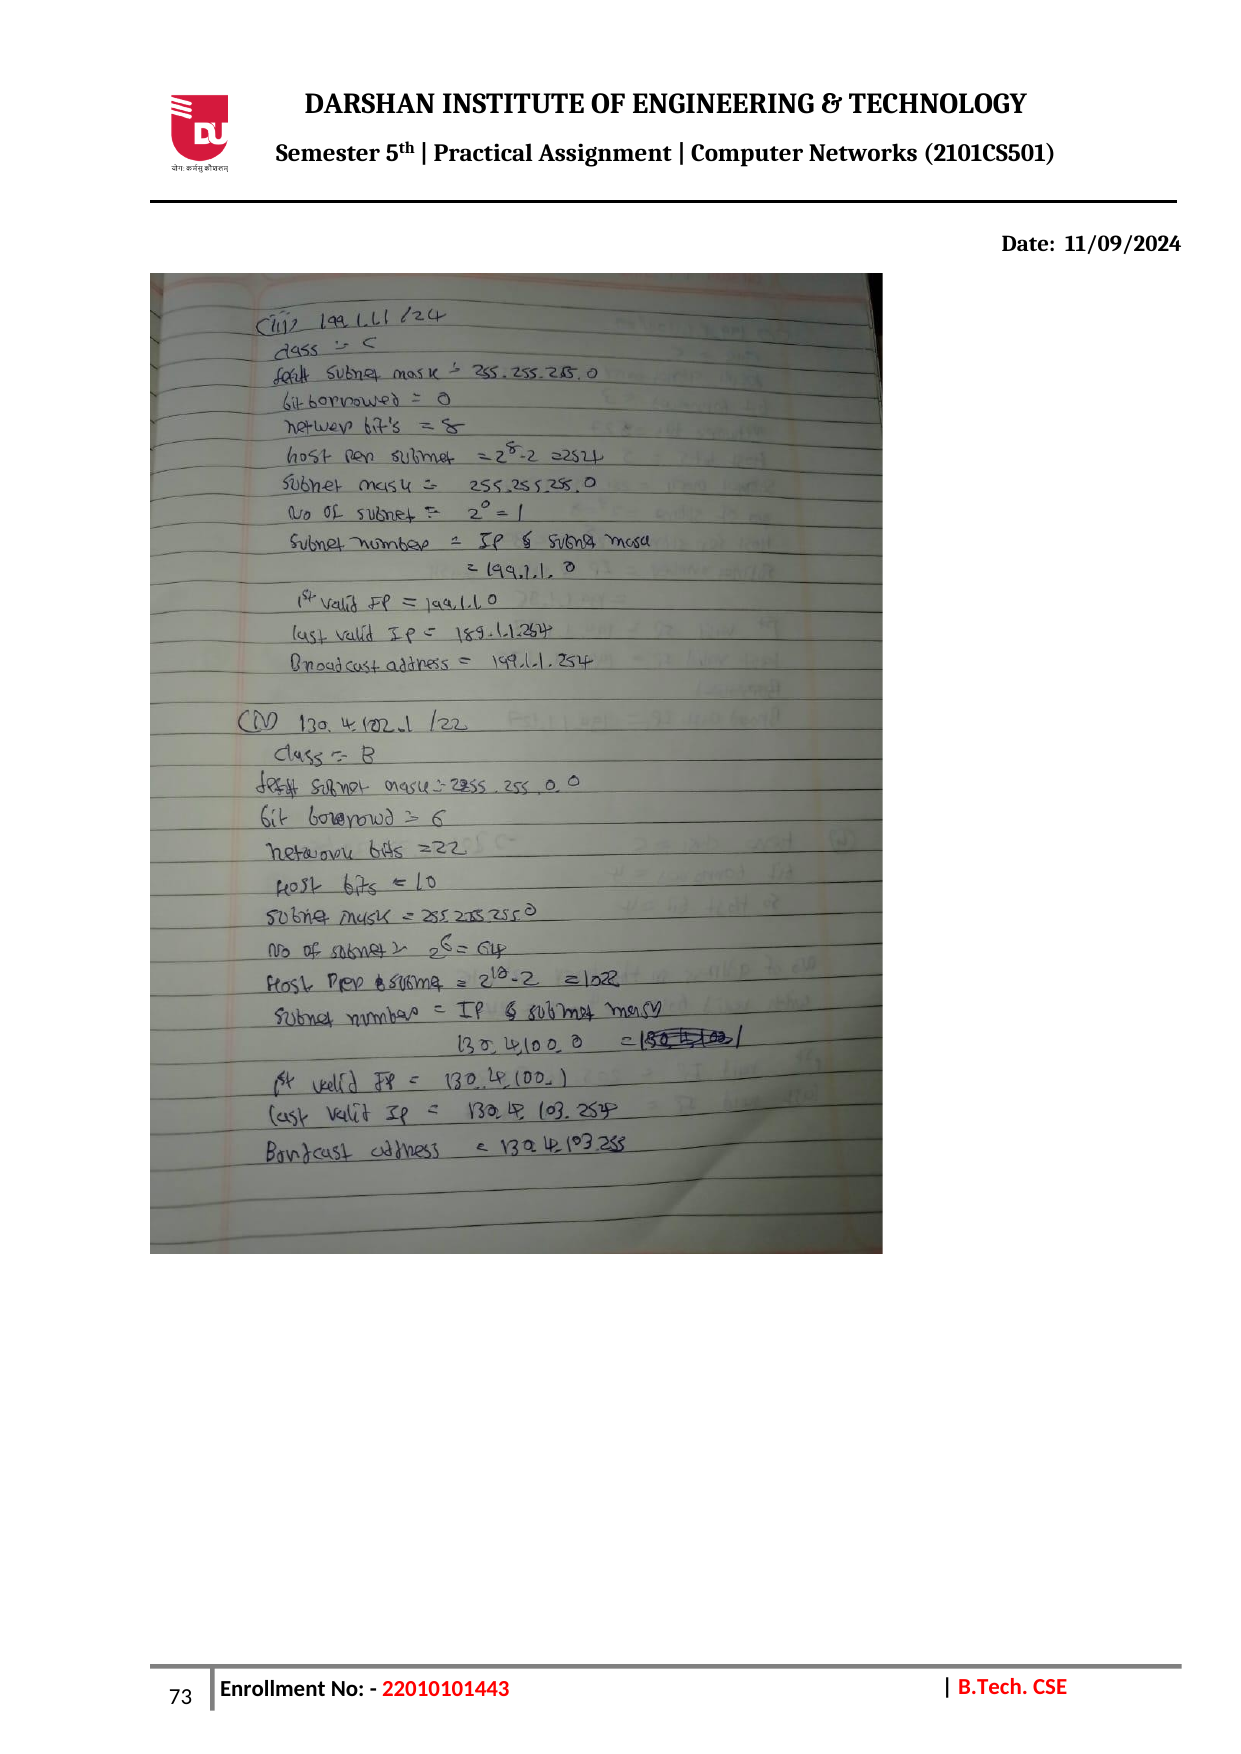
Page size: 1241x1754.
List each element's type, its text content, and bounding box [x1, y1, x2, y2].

picture [171, 94, 228, 173]
picture [150, 273, 883, 1254]
text Date: 11/09/2024 [135, 231, 1182, 257]
